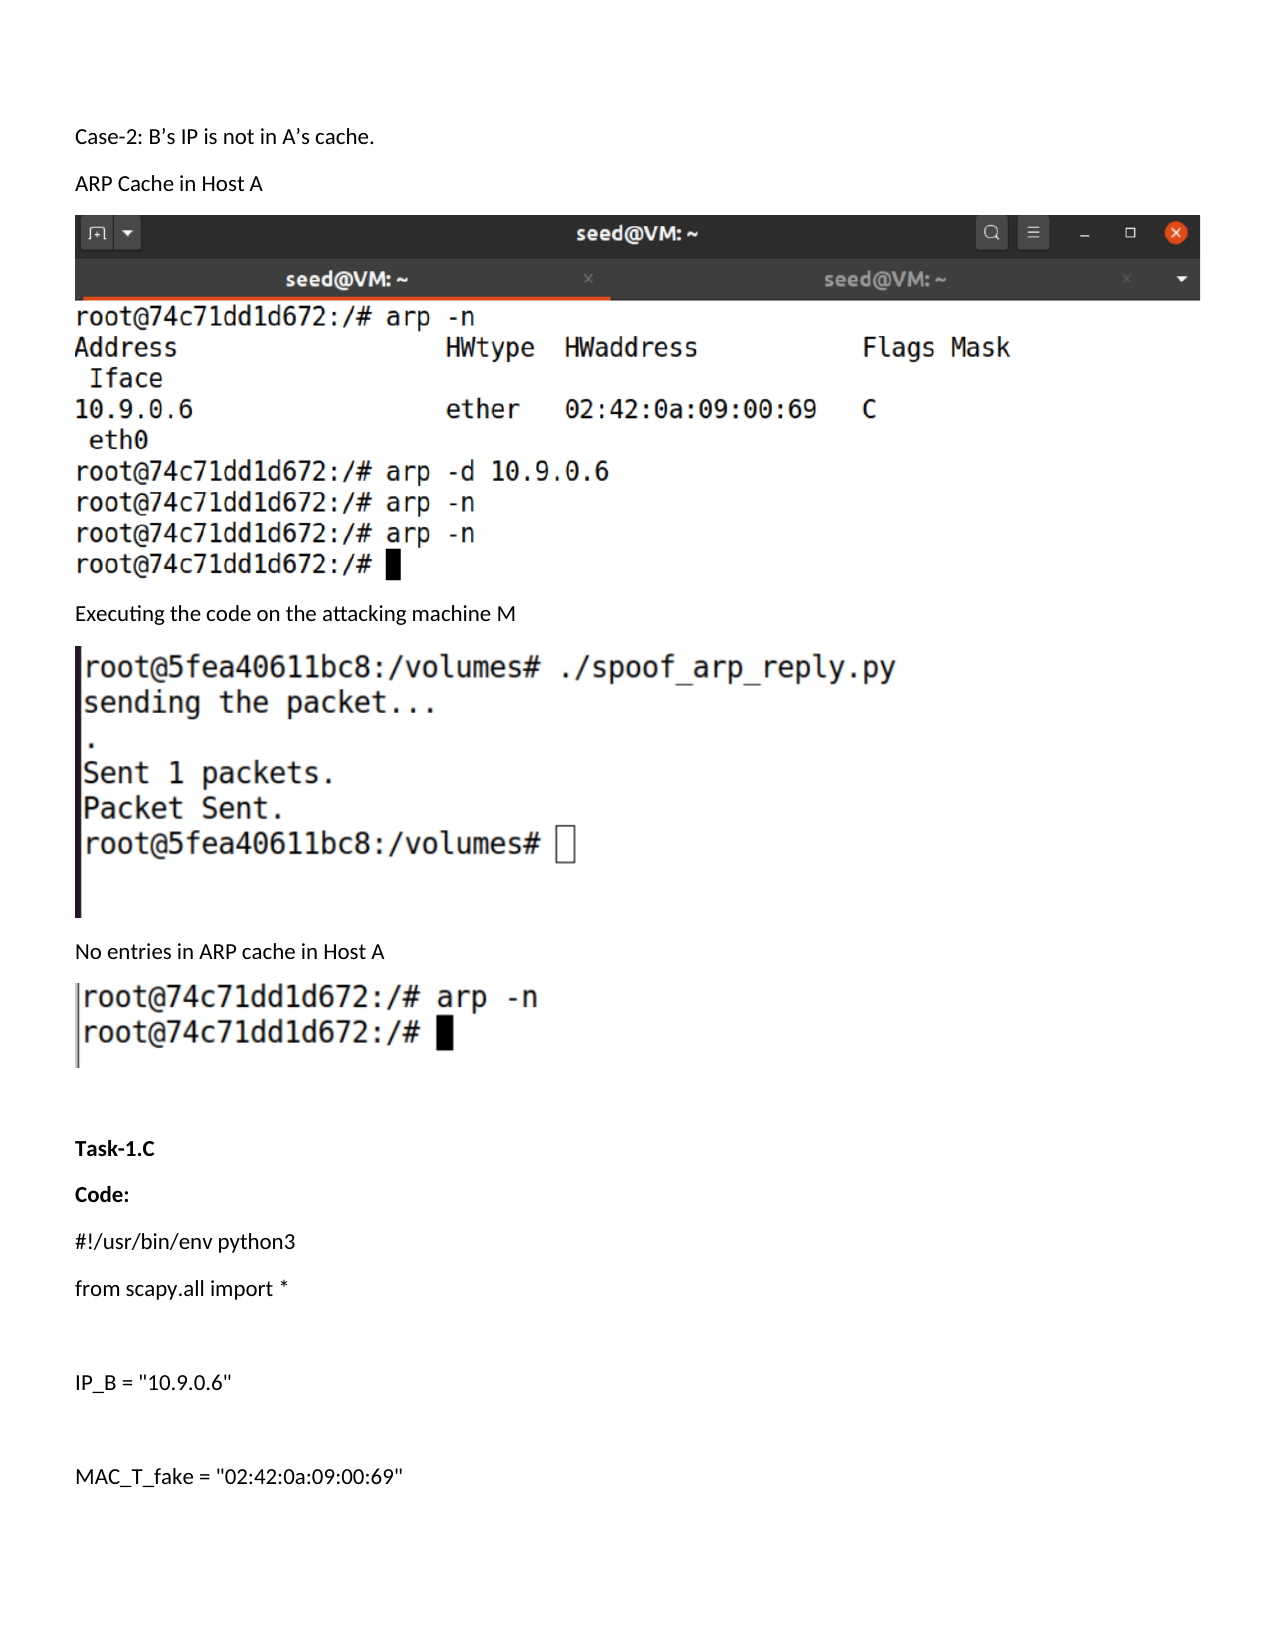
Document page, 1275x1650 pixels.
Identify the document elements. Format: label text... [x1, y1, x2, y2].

picture [75, 983, 755, 1068]
picture [75, 215, 1200, 581]
text Executing the code on the attacking machine M [75, 599, 1200, 627]
picture [75, 646, 1005, 918]
text Task-1.C [75, 1134, 1200, 1162]
text MAC_T_fake = "02:42:0a:09:00:69" [75, 1462, 1200, 1490]
text No entries in ARP cache in Host A [75, 937, 1200, 965]
text from scapy.all import * [75, 1274, 1200, 1302]
text IP_B = "10.9.0.6" [75, 1368, 1200, 1396]
text Case-2: B’s IP is not in A’s cache. [75, 122, 1200, 150]
text Code: [75, 1181, 1200, 1209]
text ARP Cache in Host A [75, 169, 1200, 197]
text #!/usr/bin/env python3 [75, 1227, 1200, 1256]
